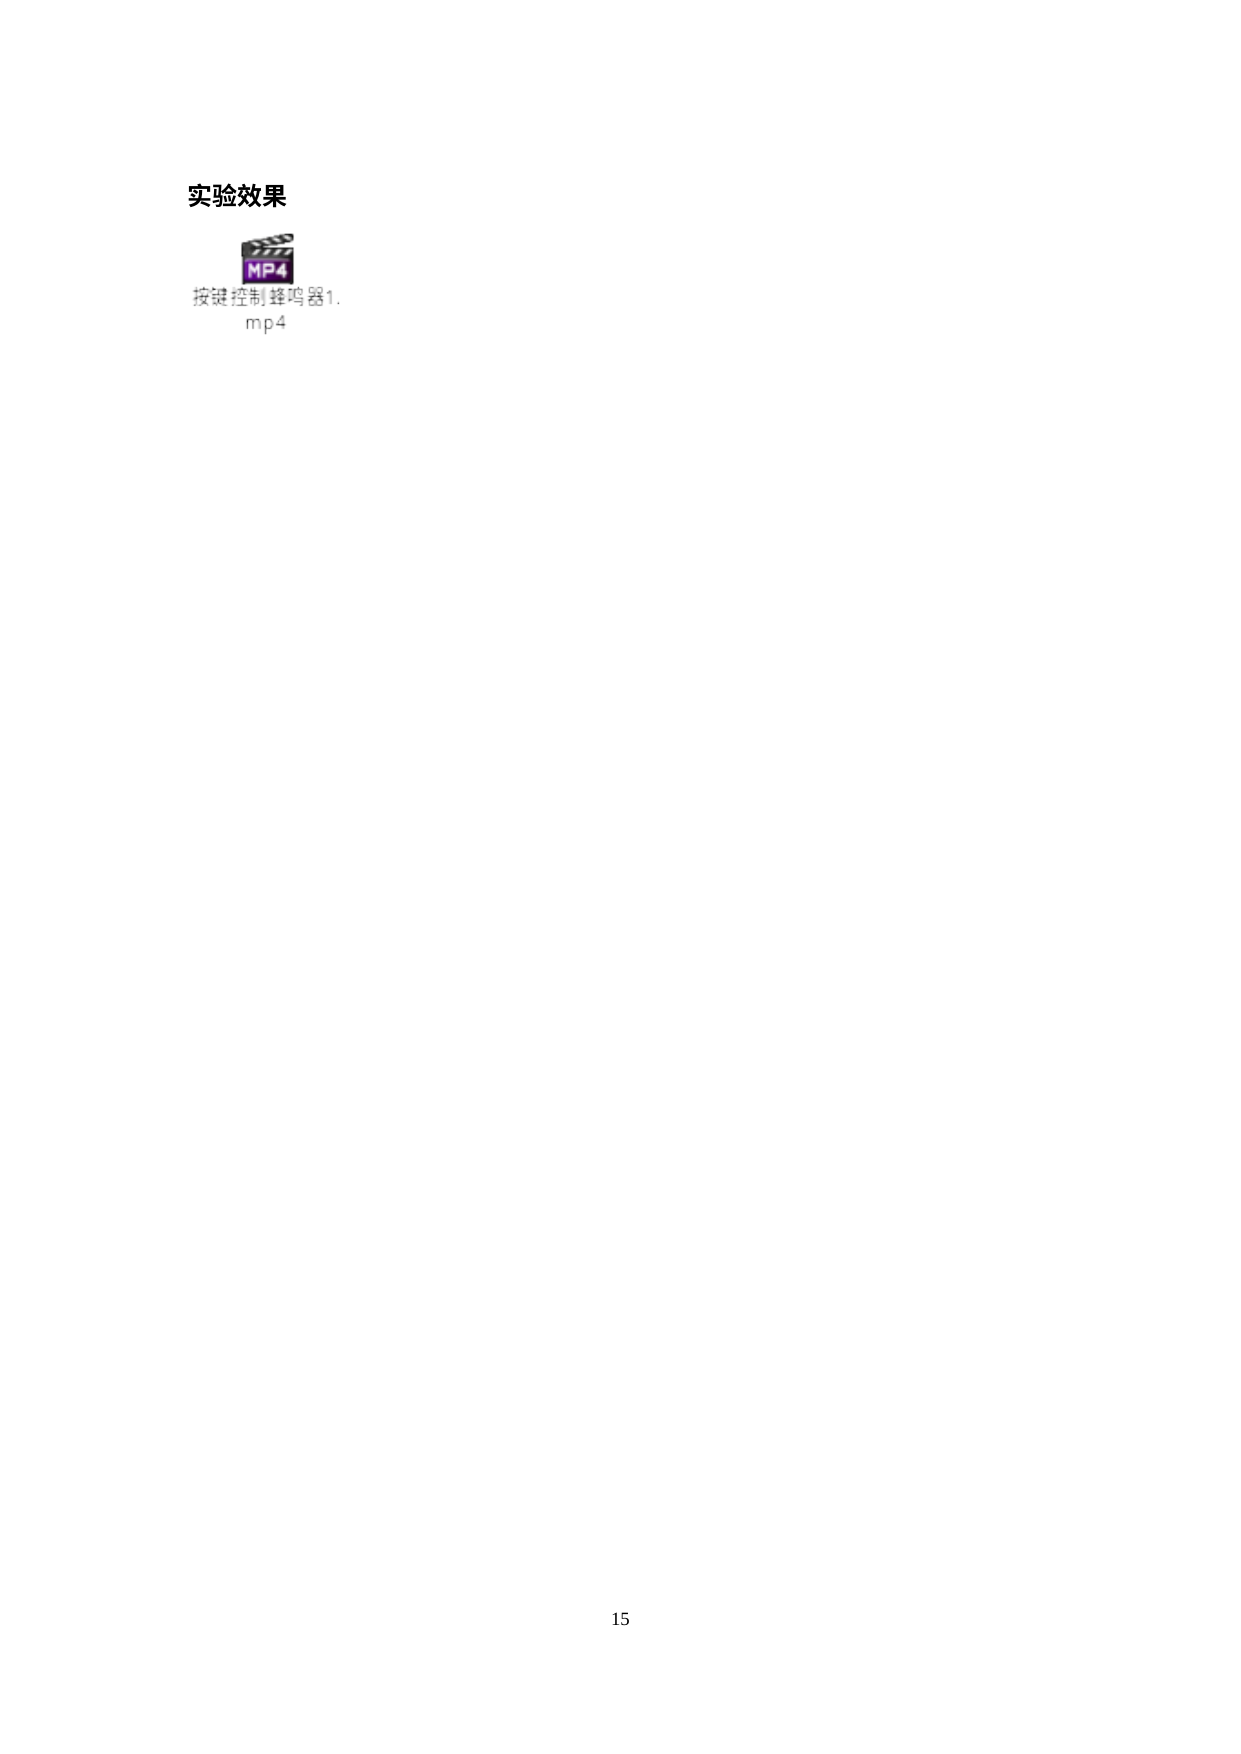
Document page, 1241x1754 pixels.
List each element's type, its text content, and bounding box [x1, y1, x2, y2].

text 实验效果 [187, 162, 1053, 227]
